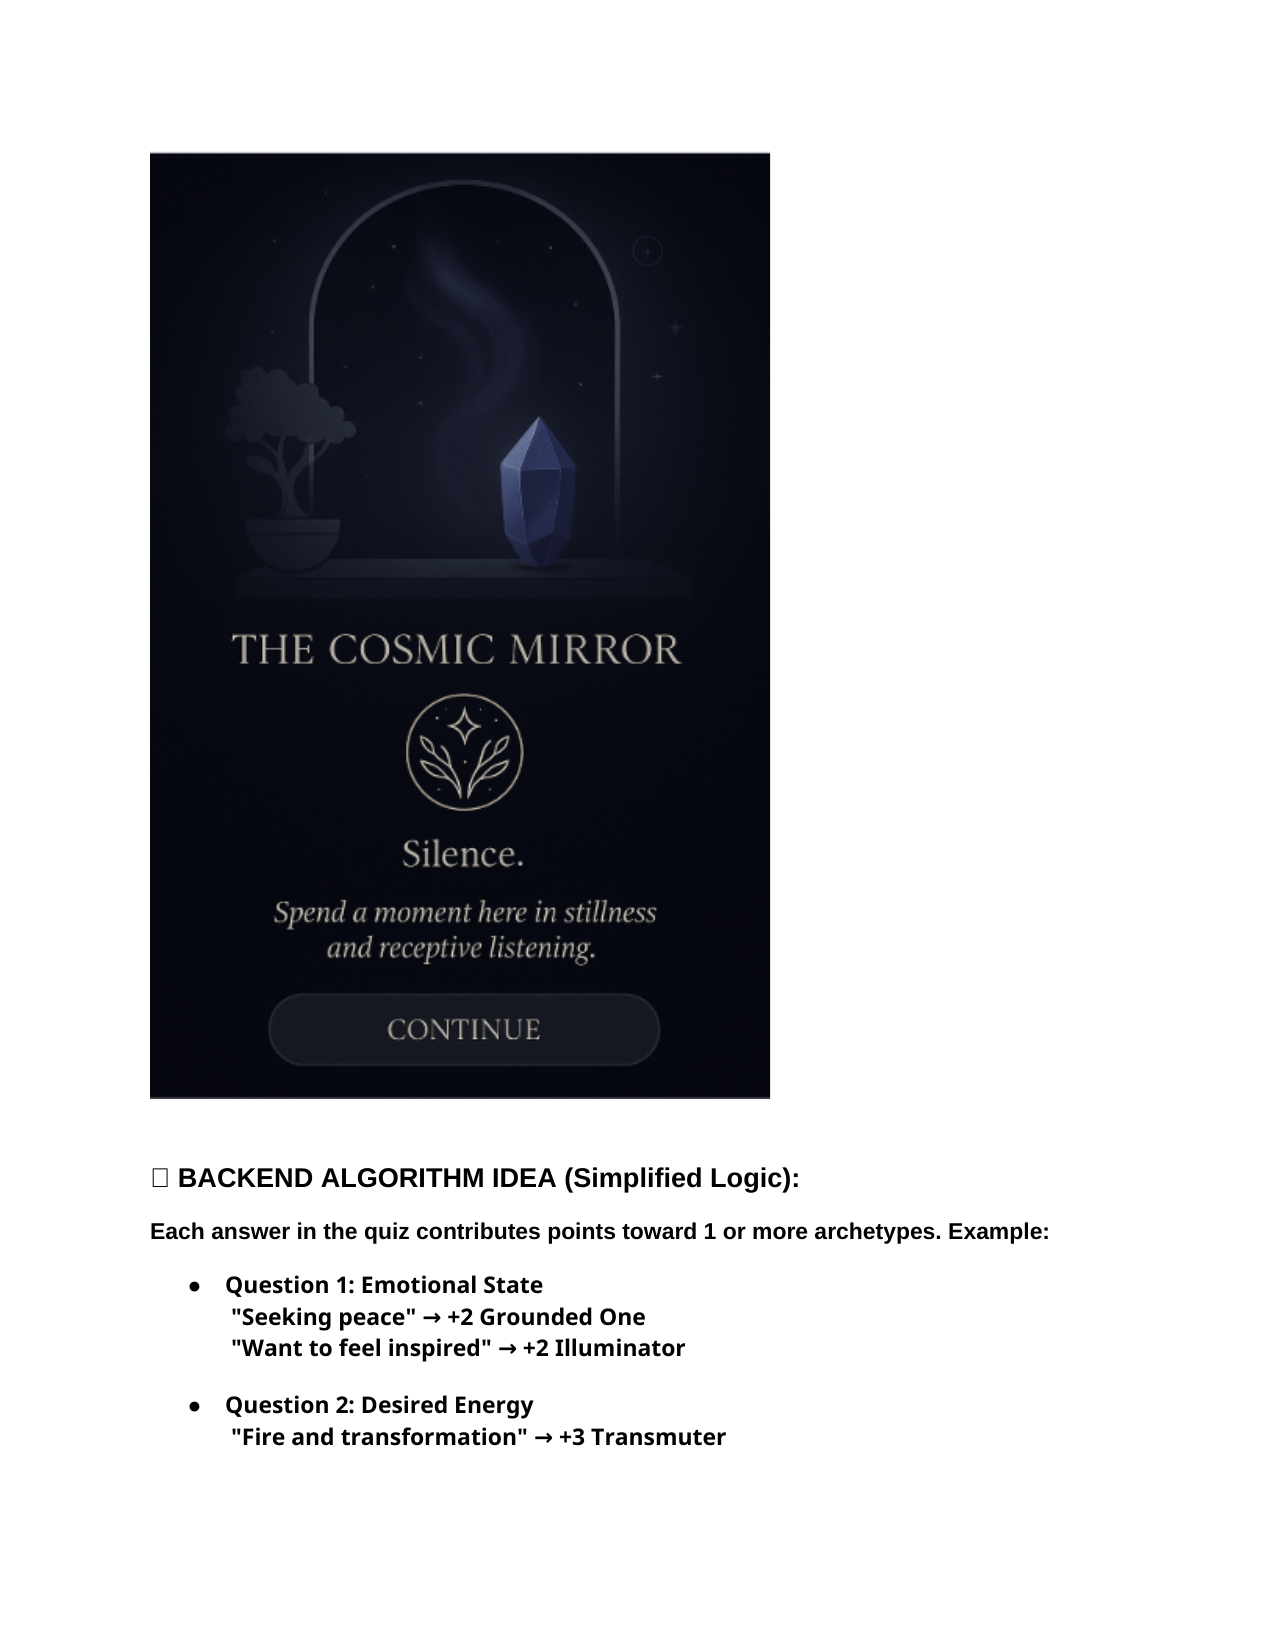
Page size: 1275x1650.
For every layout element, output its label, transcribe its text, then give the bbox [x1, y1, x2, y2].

list Question 1: Emotional State "Seeking peace" → +2 Grounded One "Want to feel inspired" → +2 Illuminator [187, 1269, 1125, 1389]
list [187, 1389, 1125, 1452]
text Each answer in the quiz contributes points toward 1 or more archetypes. Example: [150, 1218, 1125, 1244]
picture [150, 150, 771, 1099]
subtitle 🧠 BACKEND ALGORITHM IDEA (Simplified Logic): [150, 1162, 1125, 1193]
